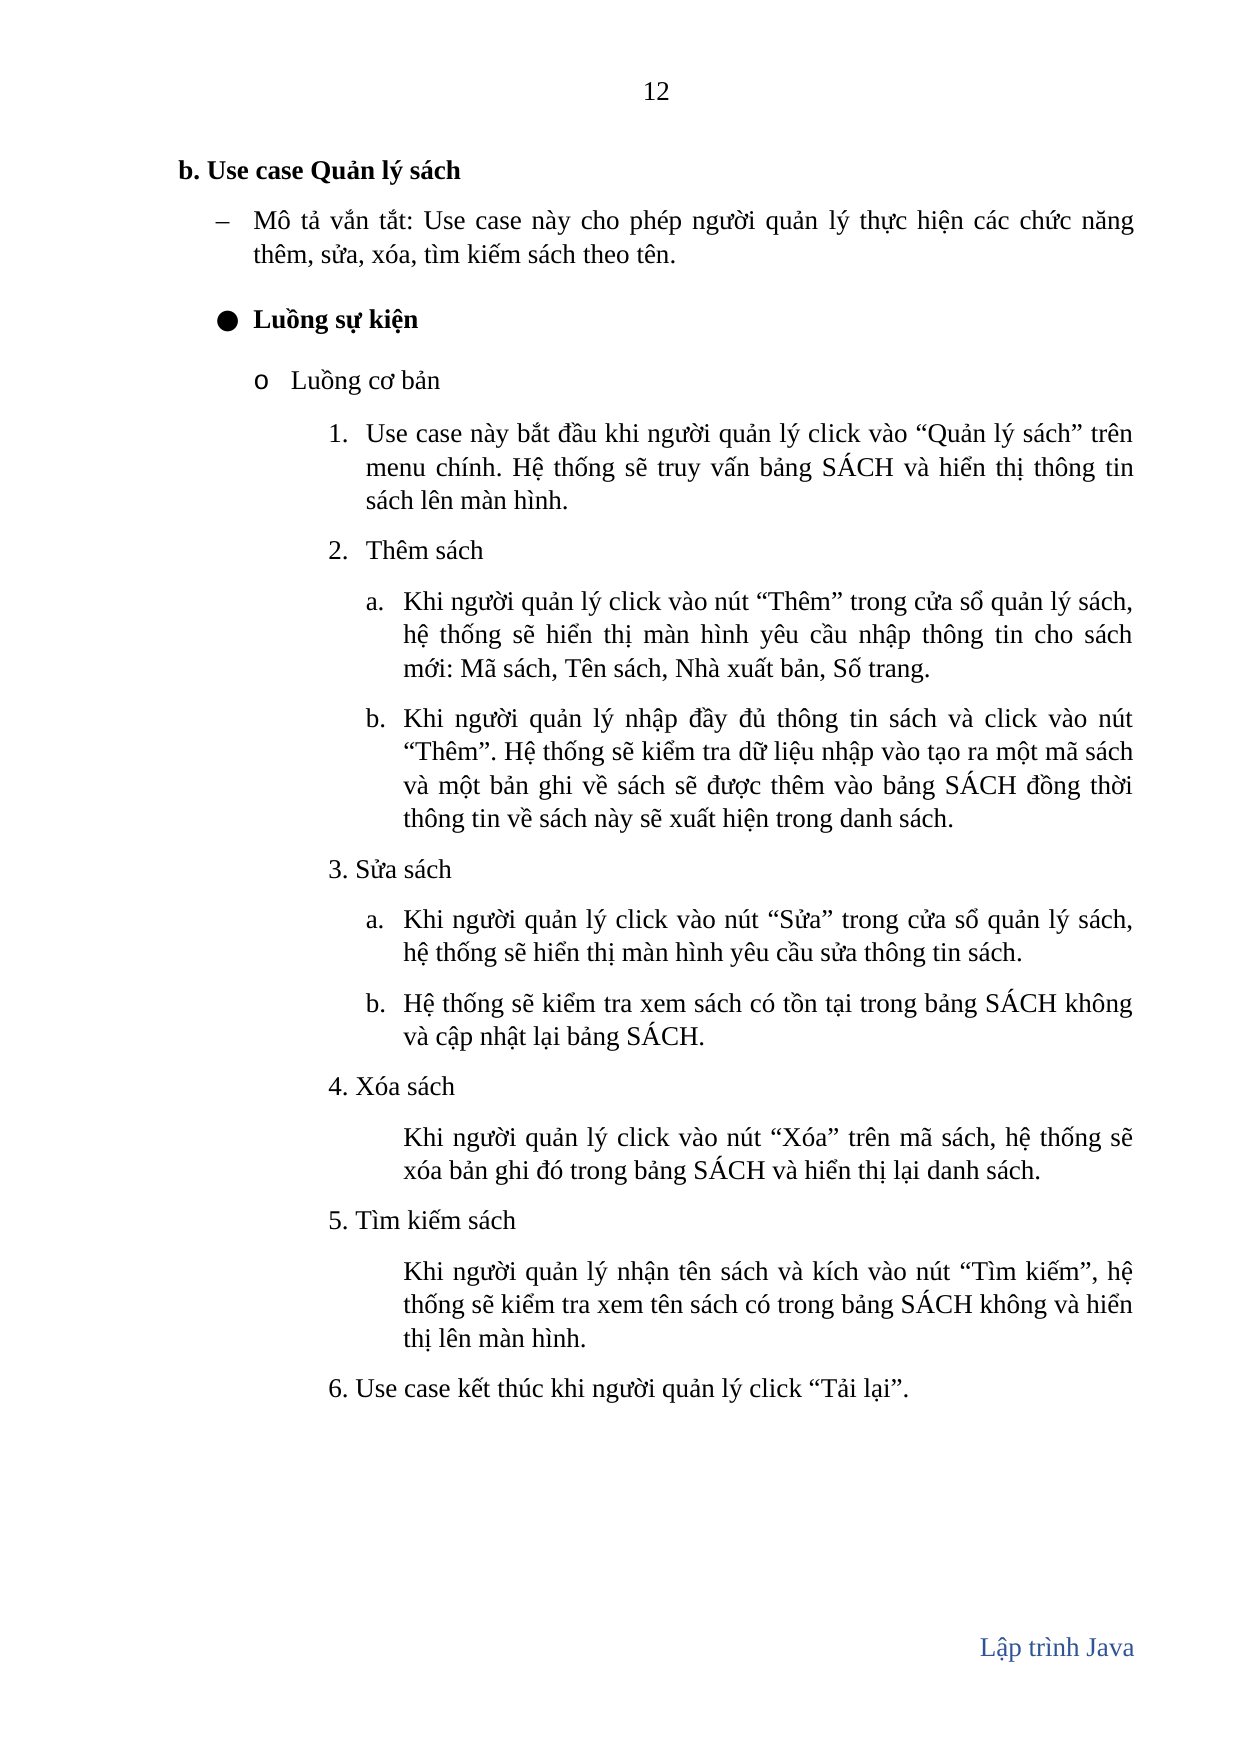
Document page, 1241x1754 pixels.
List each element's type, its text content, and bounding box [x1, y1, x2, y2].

list Khi người quản lý nhập đầy đủ thông tin sách và click vào nút “Thêm”. Hệ thống sẽ kiểm tra dữ liệu nhập vào tạo ra một mã sách và một bản ghi về sách sẽ được thêm vào bảng SÁCH đồng thời thông tin về sách này sẽ xuất hiện trong danh sách. [366, 702, 1134, 834]
list Khi người quản lý click vào nút “Thêm” trong cửa sổ quản lý sách, hệ thống sẽ hiển thị màn hình yêu cầu nhập thông tin cho sách mới: Mã sách, Tên sách, Nhà xuất bản, Số trang. [366, 585, 1134, 683]
list Thêm sách [328, 534, 1134, 566]
list Hệ thống sẽ kiểm tra xem sách có tồn tại trong bảng SÁCH không và cập nhật lại bảng SÁCH. [366, 987, 1134, 1051]
text Khi người quản lý nhận tên sách và kích vào nút “Tìm kiếm”, hệ thống sẽ kiểm tra xem tên sách có trong bảng SÁCH không và hiển thị lên màn hình. [403, 1255, 1134, 1353]
text 3. Sửa sách [328, 853, 1134, 884]
list Khi người quản lý click vào nút “Sửa” trong cửa sổ quản lý sách, hệ thống sẽ hiển thị màn hình yêu cầu sửa thông tin sách. [366, 903, 1134, 968]
list Luồng sự kiện [216, 288, 1134, 343]
text 6. Use case kết thúc khi người quản lý click “Tải lại”. [328, 1372, 1134, 1403]
list Luồng cơ bản [253, 364, 1134, 398]
text 4. Xóa sách [328, 1071, 1134, 1102]
list Use case này bắt đầu khi người quản lý click vào “Quản lý sách” trên menu chính. Hệ thống sẽ truy vấn bảng SÁCH và hiển thị thông tin sách lên màn hình. [328, 417, 1134, 515]
text Khi người quản lý click vào nút “Xóa” trên mã sách, hệ thống sẽ xóa bản ghi đó trong bảng SÁCH và hiển thị lại danh sách. [403, 1121, 1134, 1185]
list Mô tả vắn tắt: Use case này cho phép người quản lý thực hiện các chức năng thêm, sửa, xóa, tìm kiếm sách theo tên. [216, 204, 1134, 269]
text 5. Tìm kiếm sách [328, 1204, 1134, 1236]
text b. Use case Quản lý sách [178, 154, 1134, 185]
